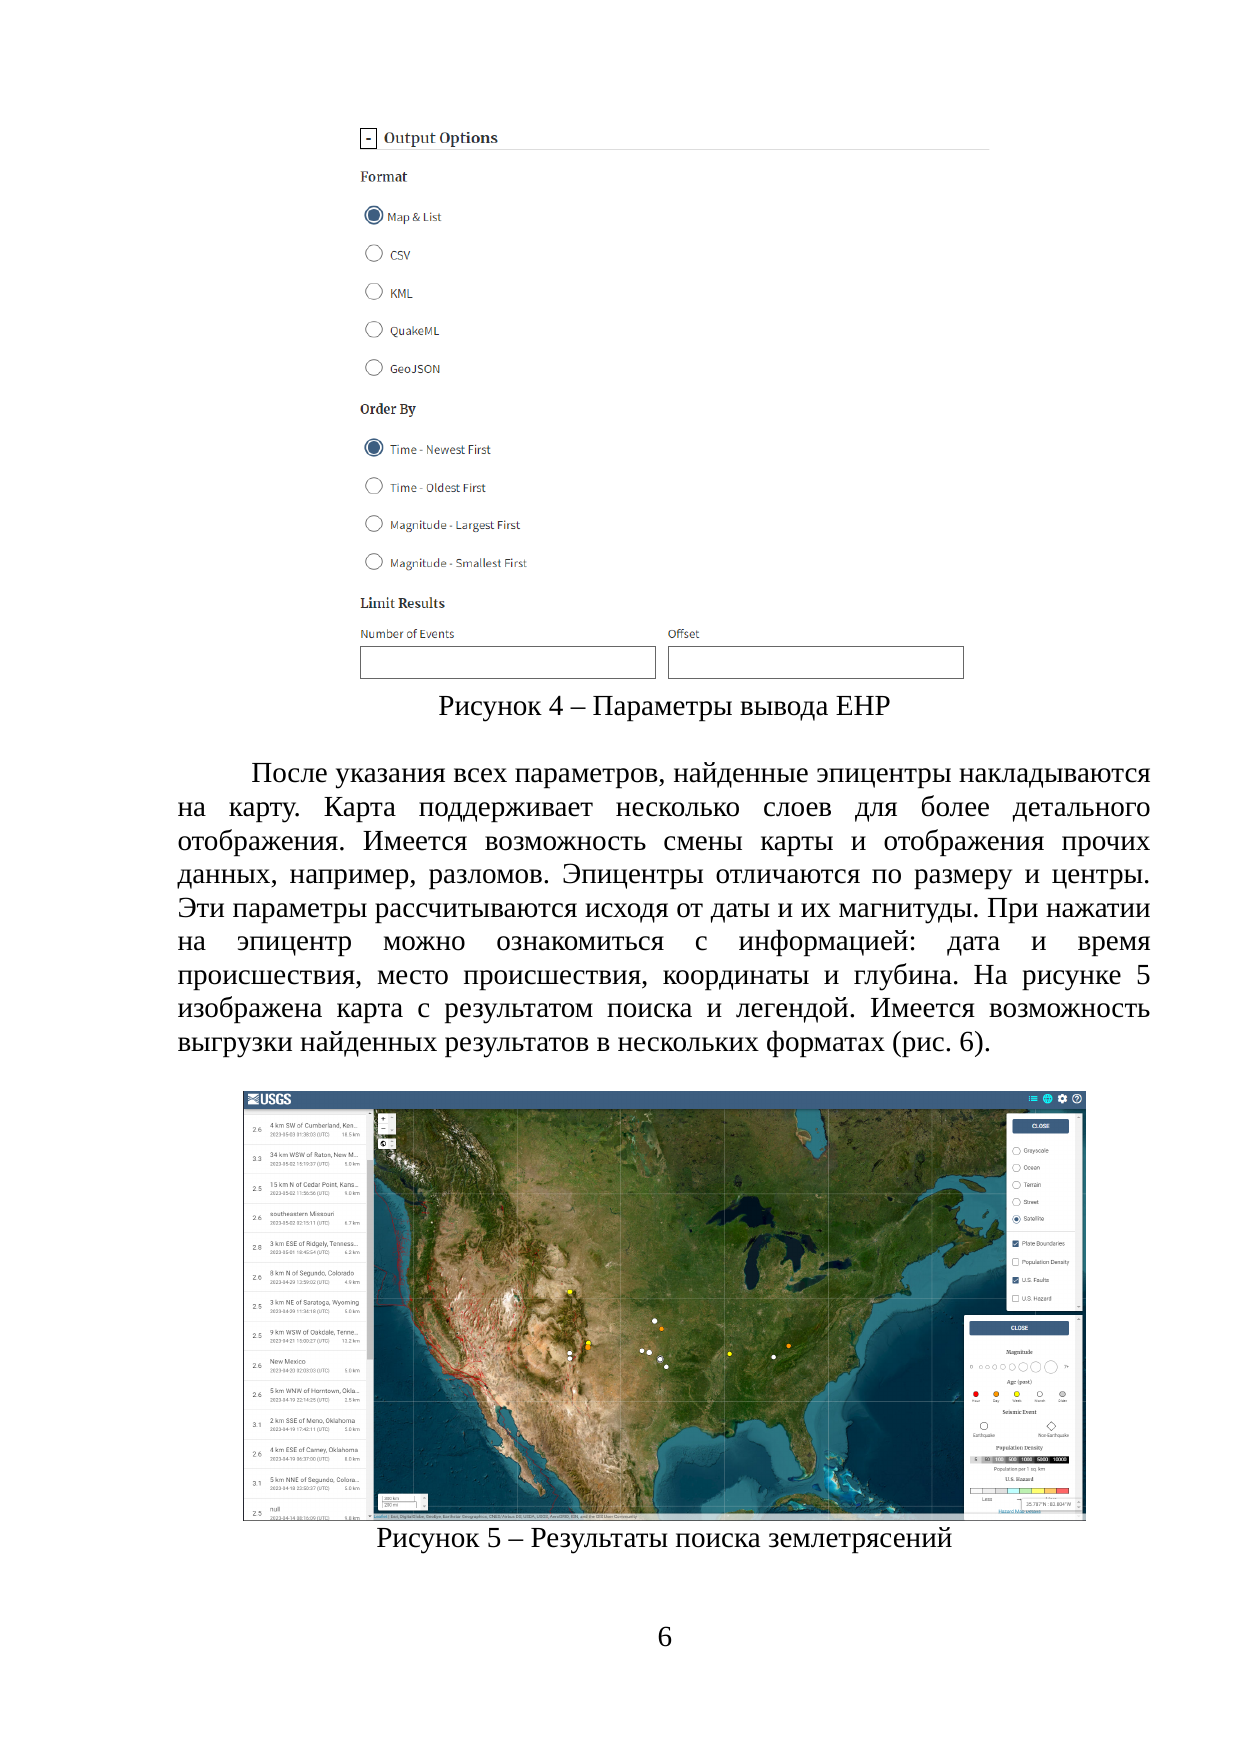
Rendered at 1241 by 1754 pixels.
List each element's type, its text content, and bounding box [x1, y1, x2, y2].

picture [243, 1091, 1086, 1521]
text После указания всех параметров, найденные эпицентры накладываются на карту. Карта поддерживает несколько слоев для более детального отображения. Имеется возможность смены карты и отображения прочих данных, например, разломов. Эпицентры отличаются по размеру и центры. Эти параметры рассчитываются исходя от даты и их магнитуды. При нажатии на эпицентр можно ознакомиться с информацией: дата и время происшествия, место происшествия, координаты и глубина. На рисунке 5 изображена карта с результатом поиска и легендой. Имеется возможность выгрузки найденных результатов в нескольких форматах (рис. 6). [177, 756, 1152, 1057]
picture [339, 118, 990, 689]
text Рисунок 5 – Результаты поиска землетрясений [177, 1521, 1152, 1554]
text Рисунок 4 – Параметры вывода EHP [177, 688, 1152, 722]
